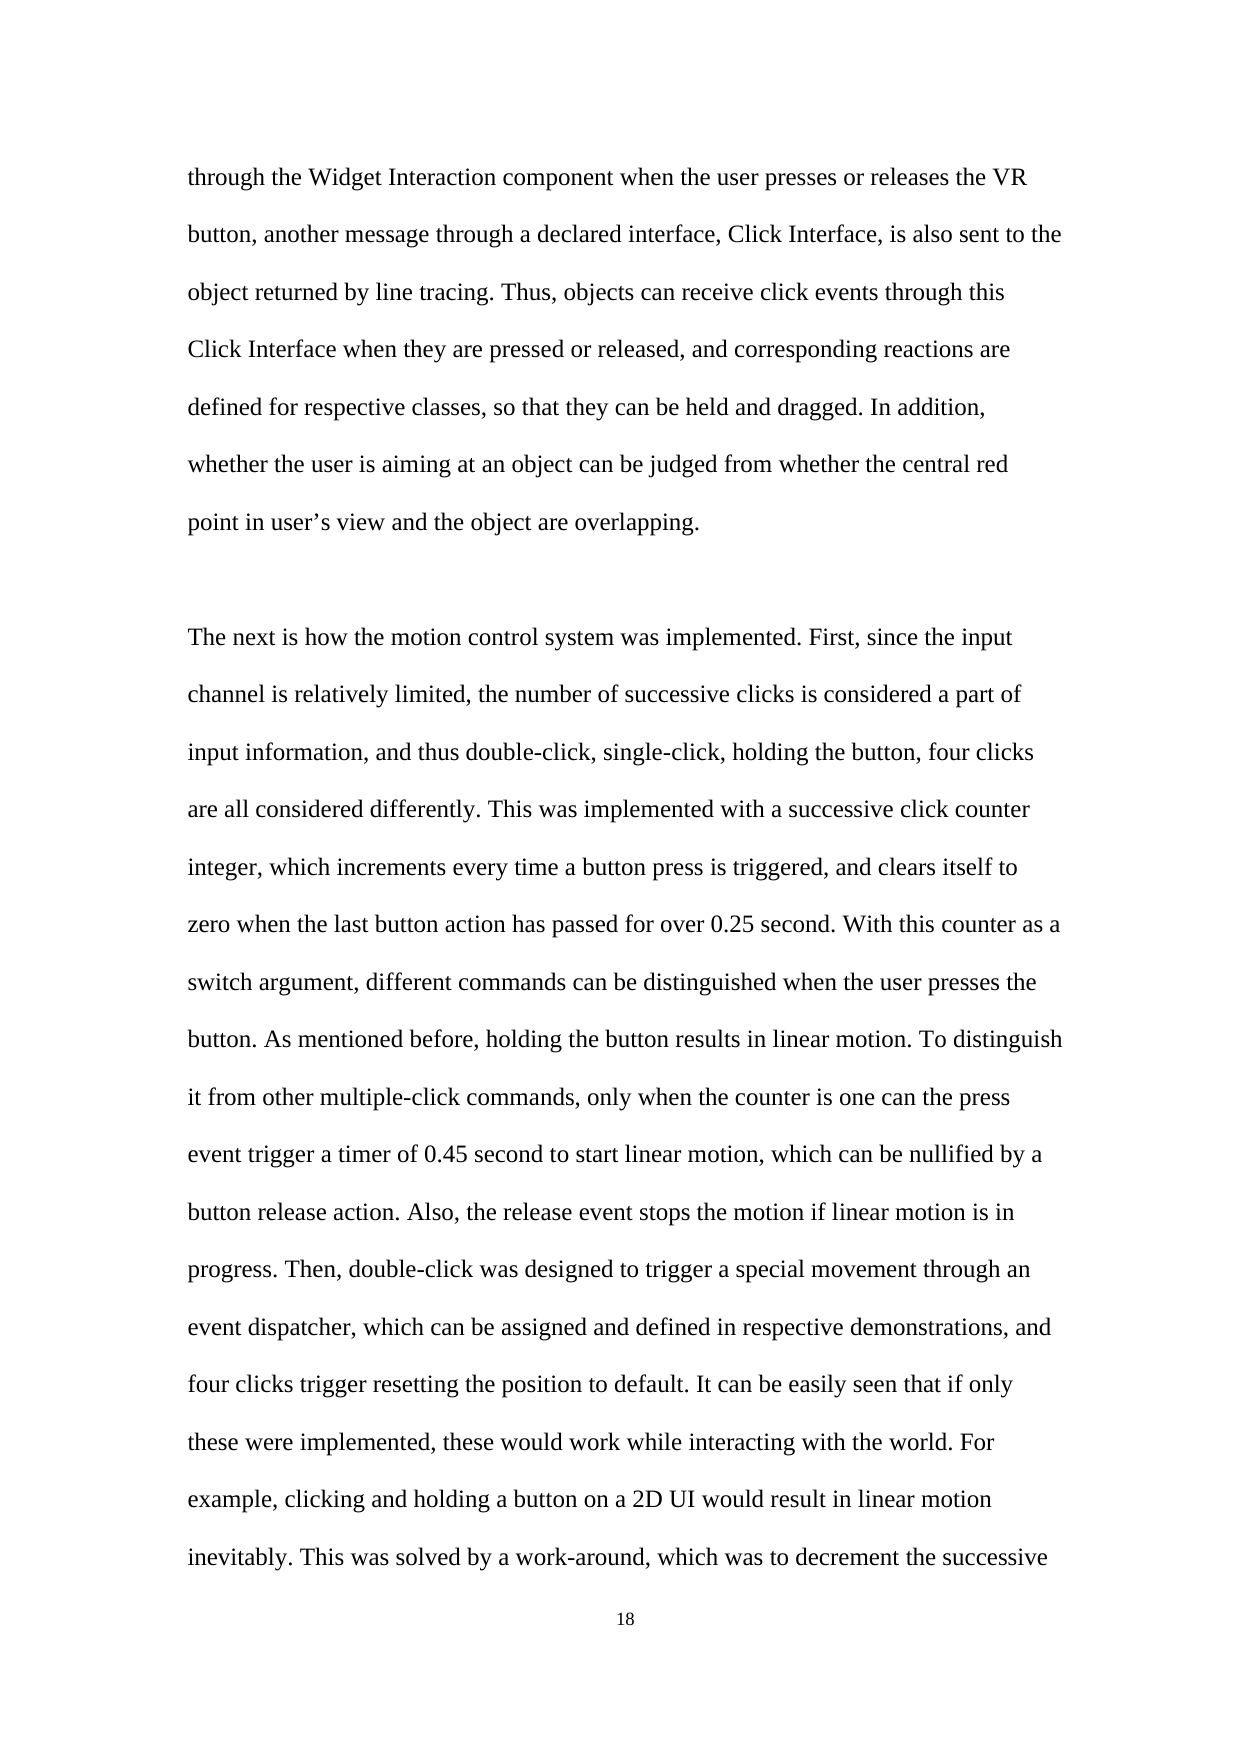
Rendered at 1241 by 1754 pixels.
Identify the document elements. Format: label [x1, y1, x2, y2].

text [187, 622, 1063, 1571]
text [187, 162, 1063, 536]
